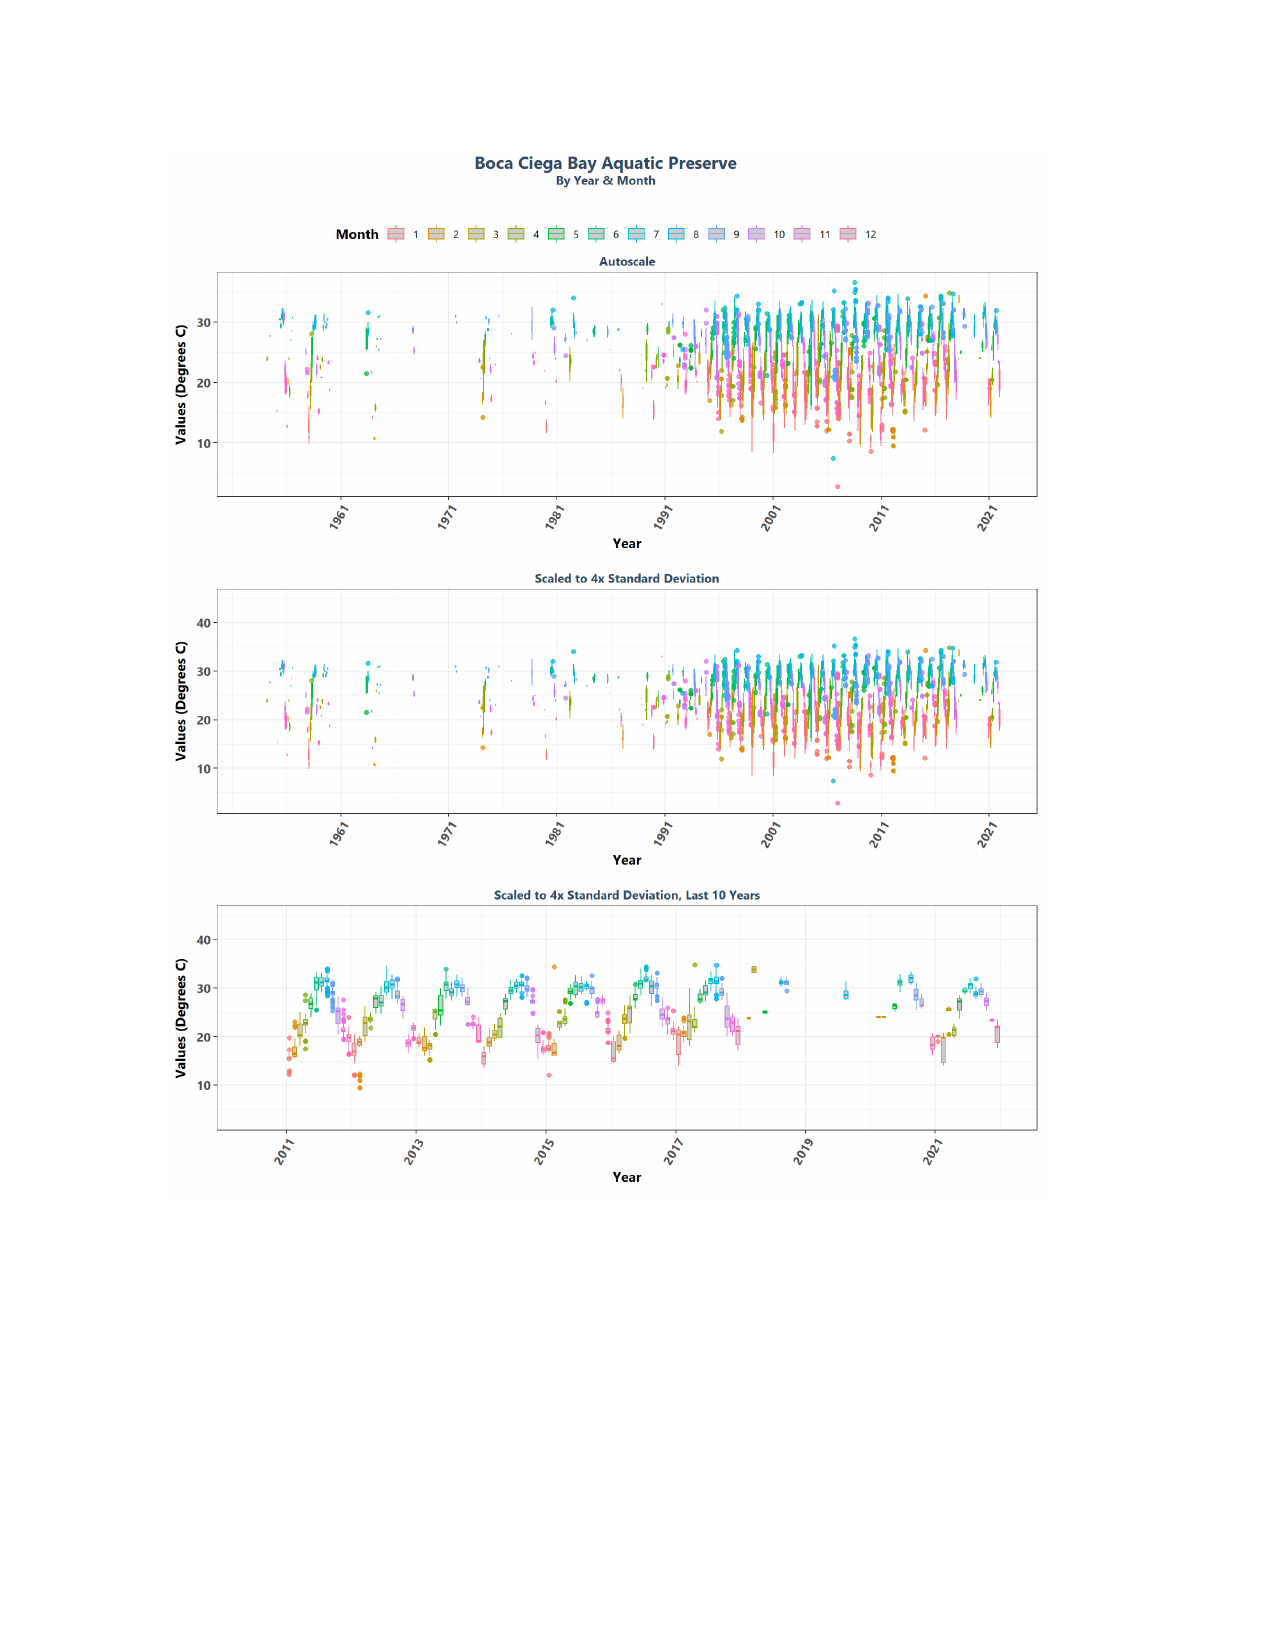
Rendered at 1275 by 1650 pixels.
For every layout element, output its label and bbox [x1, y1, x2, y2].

picture [168, 150, 1044, 1200]
